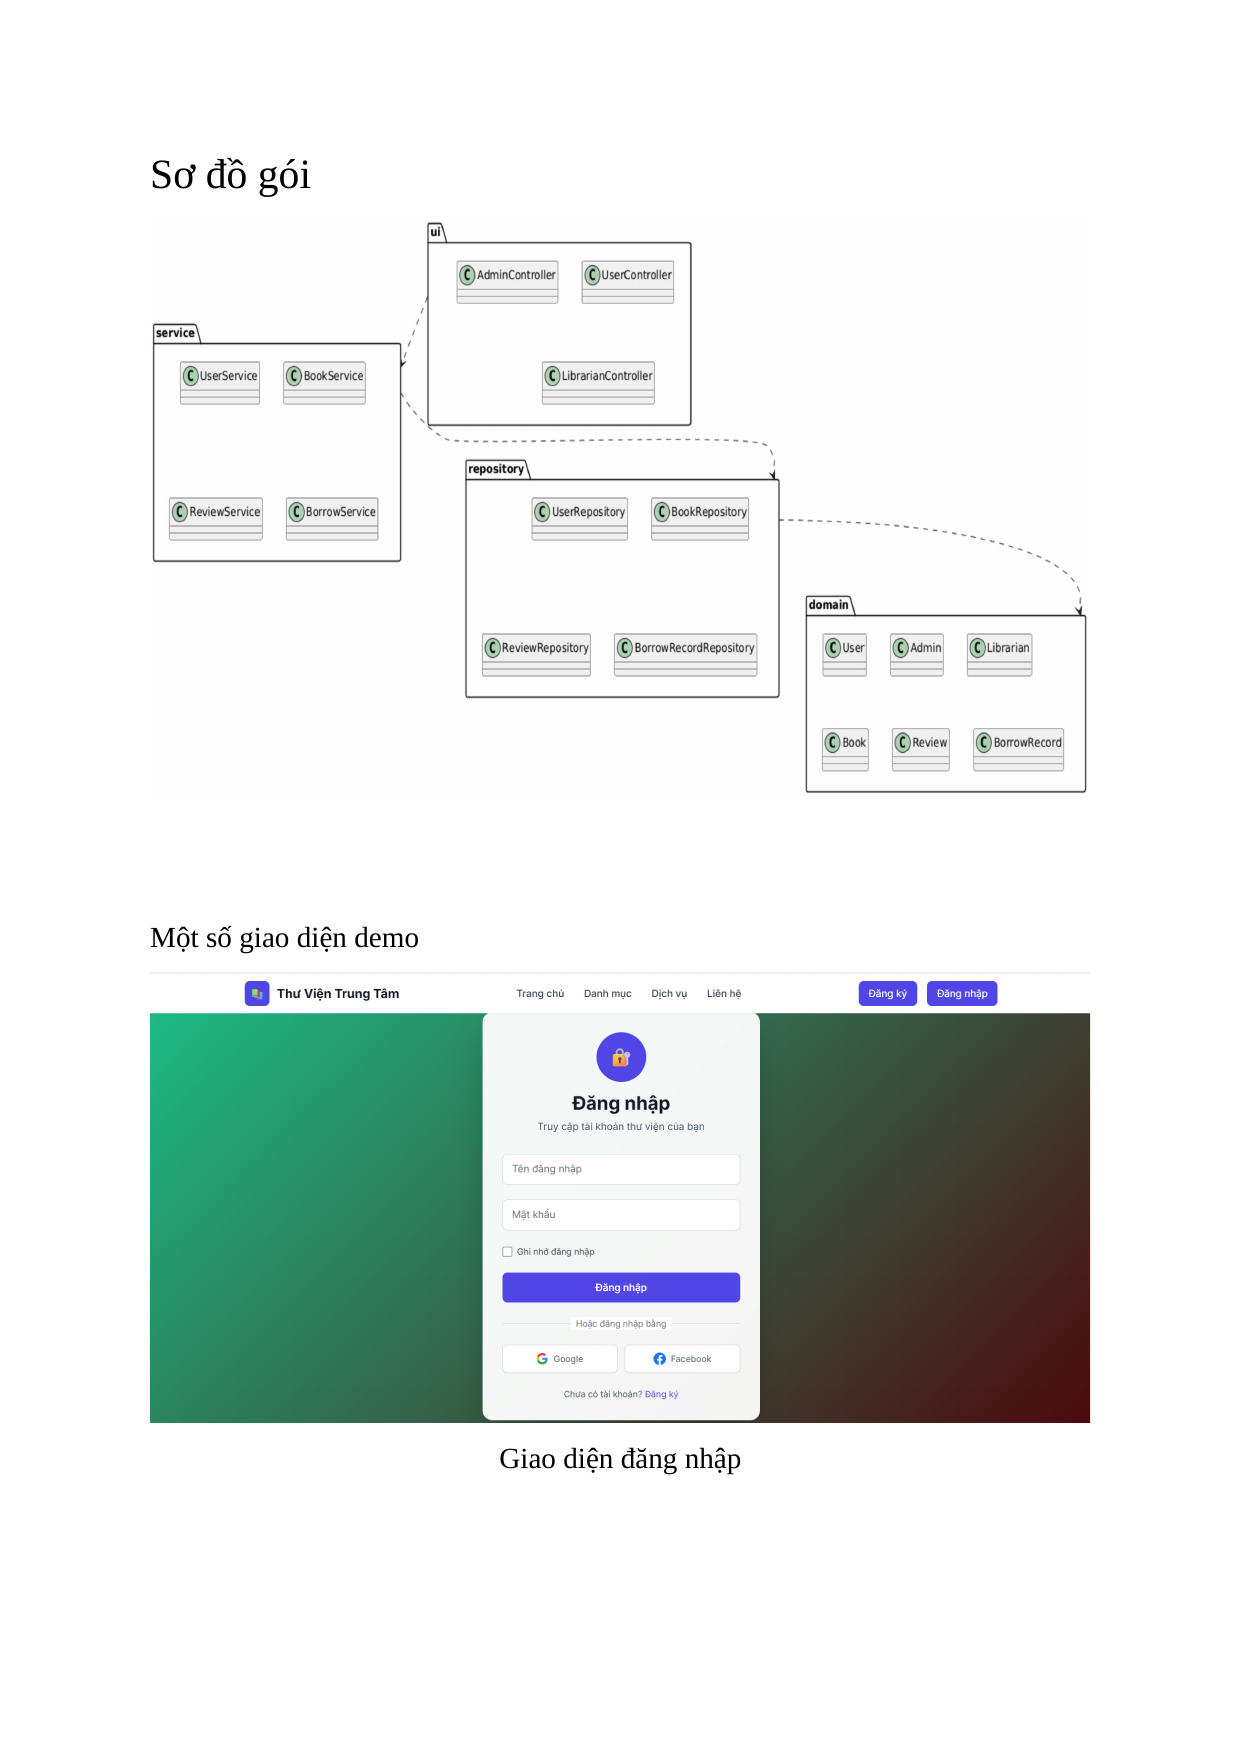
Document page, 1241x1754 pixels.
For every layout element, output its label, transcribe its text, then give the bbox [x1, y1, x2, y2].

text Giao diện đăng nhập [150, 1441, 1090, 1475]
text Sơ đồ gói [150, 150, 1090, 198]
picture [150, 972, 1091, 1423]
text Một số giao diện demo [150, 920, 1090, 954]
picture [150, 218, 1091, 796]
